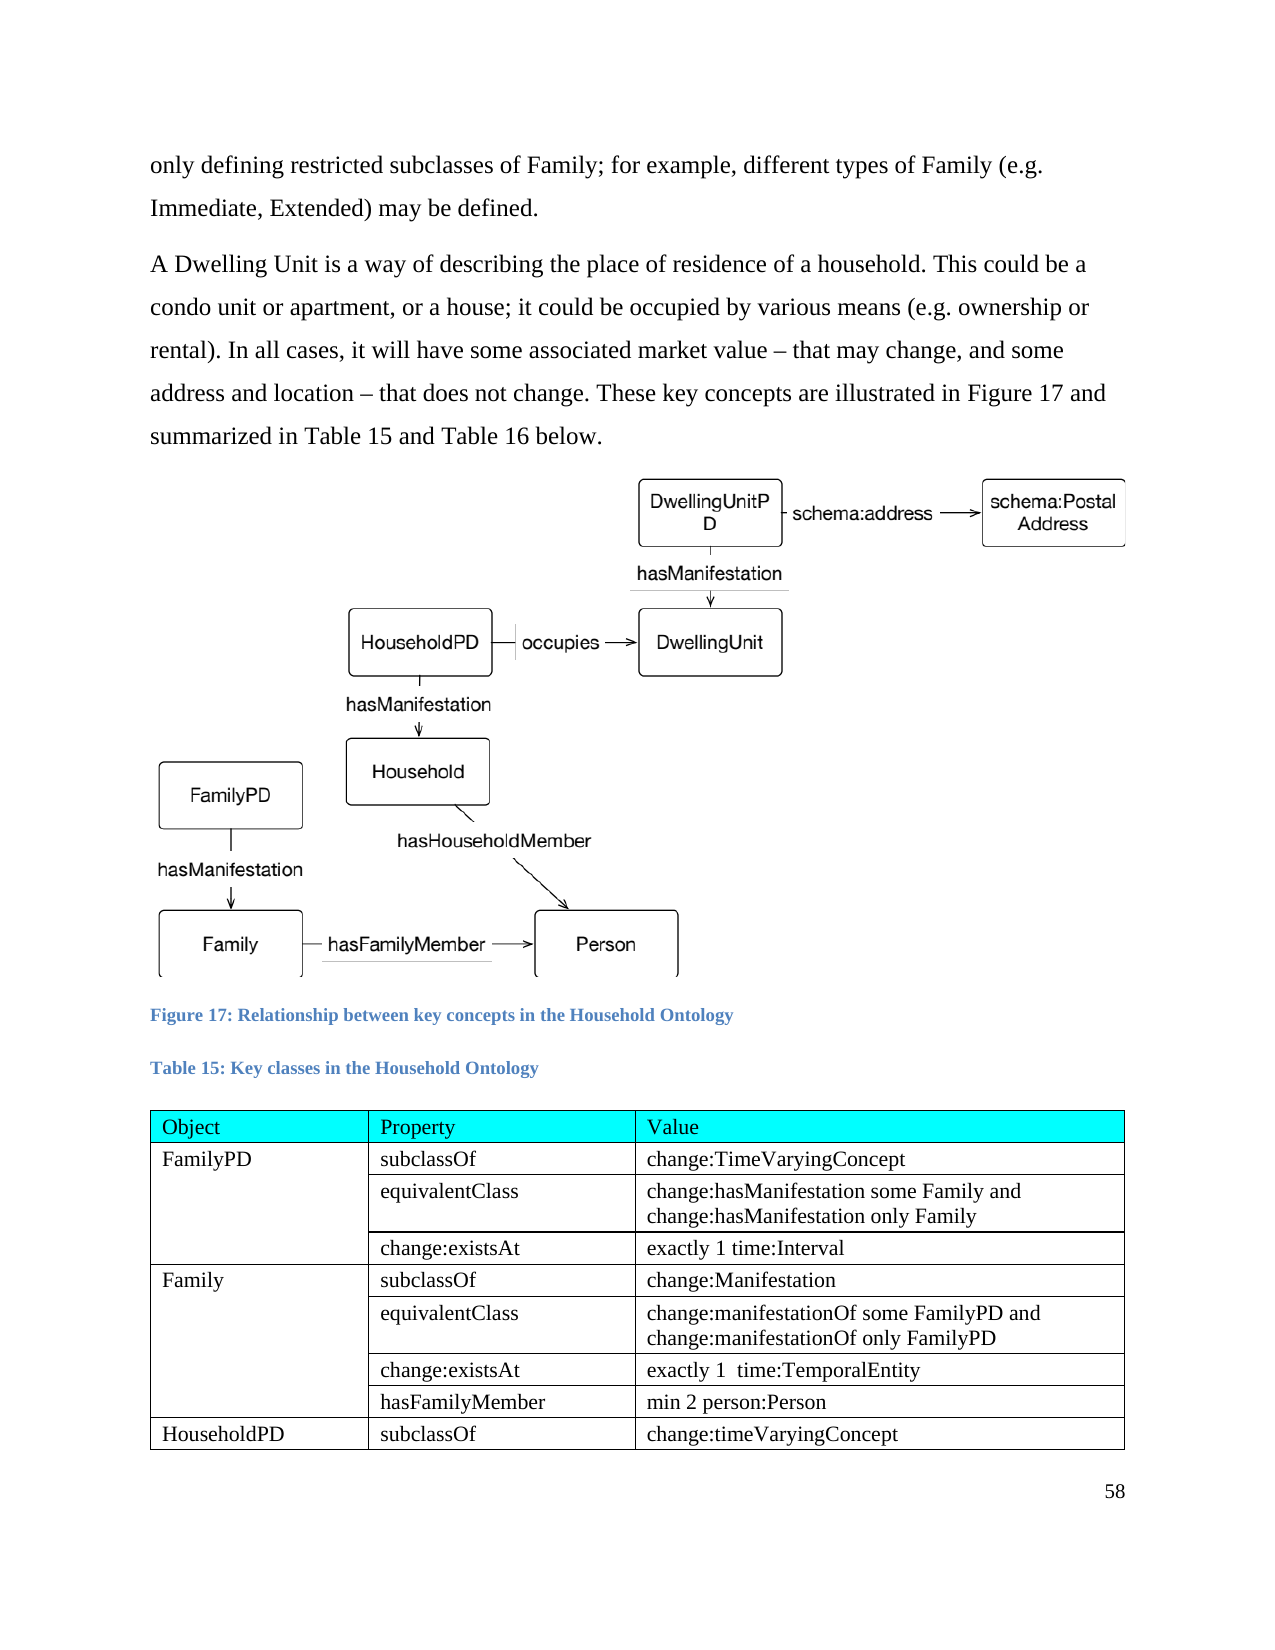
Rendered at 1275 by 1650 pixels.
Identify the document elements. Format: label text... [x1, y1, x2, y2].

table_cell exactly 1 time:Interval [636, 1233, 1124, 1263]
table_header Value [636, 1111, 1124, 1142]
table_header Property [369, 1111, 635, 1142]
table_cell FamilyPD [151, 1143, 368, 1263]
table_cell subclassOf [369, 1143, 635, 1174]
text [150, 150, 1125, 222]
table_cell equivalentClass [369, 1297, 635, 1353]
table_cell change:manifestationOf some FamilyPD and change:manifestationOf only FamilyPD [636, 1297, 1124, 1353]
table_cell exactly 1 time:TemporalEntity [636, 1354, 1124, 1385]
table_header Object [151, 1111, 368, 1142]
table_cell Family [151, 1265, 368, 1417]
table_cell change:timeVaryingConcept [636, 1418, 1124, 1449]
table_cell equivalentClass [369, 1175, 635, 1231]
table_cell subclassOf [369, 1265, 635, 1296]
table_cell change:existsAt [369, 1233, 635, 1263]
table_cell change:hasManifestation some Family and change:hasManifestation only Family [636, 1175, 1124, 1231]
table_cell change:existsAt [369, 1354, 635, 1385]
table_cell change:TimeVaryingConcept [636, 1143, 1124, 1174]
table_cell change:Manifestation [636, 1265, 1124, 1296]
table_cell subclassOf [369, 1418, 635, 1449]
table_cell min 2 person:Person [636, 1386, 1124, 1417]
text A Dwelling Unit is a way of describing the place of residence of a household. This could be a condo unit or apartment, or a house; it could be occupied by various means (e.g. ownership or rental). In all cases, it will have some associated market value – that may change, and some address and location – that does not change. These key concepts are illustrated in Figure 17 and summarized in Table 15 and Table 16 below. [150, 249, 1125, 450]
table_cell HouseholdPD [151, 1418, 368, 1449]
table_cell hasFamilyMember [369, 1386, 635, 1417]
